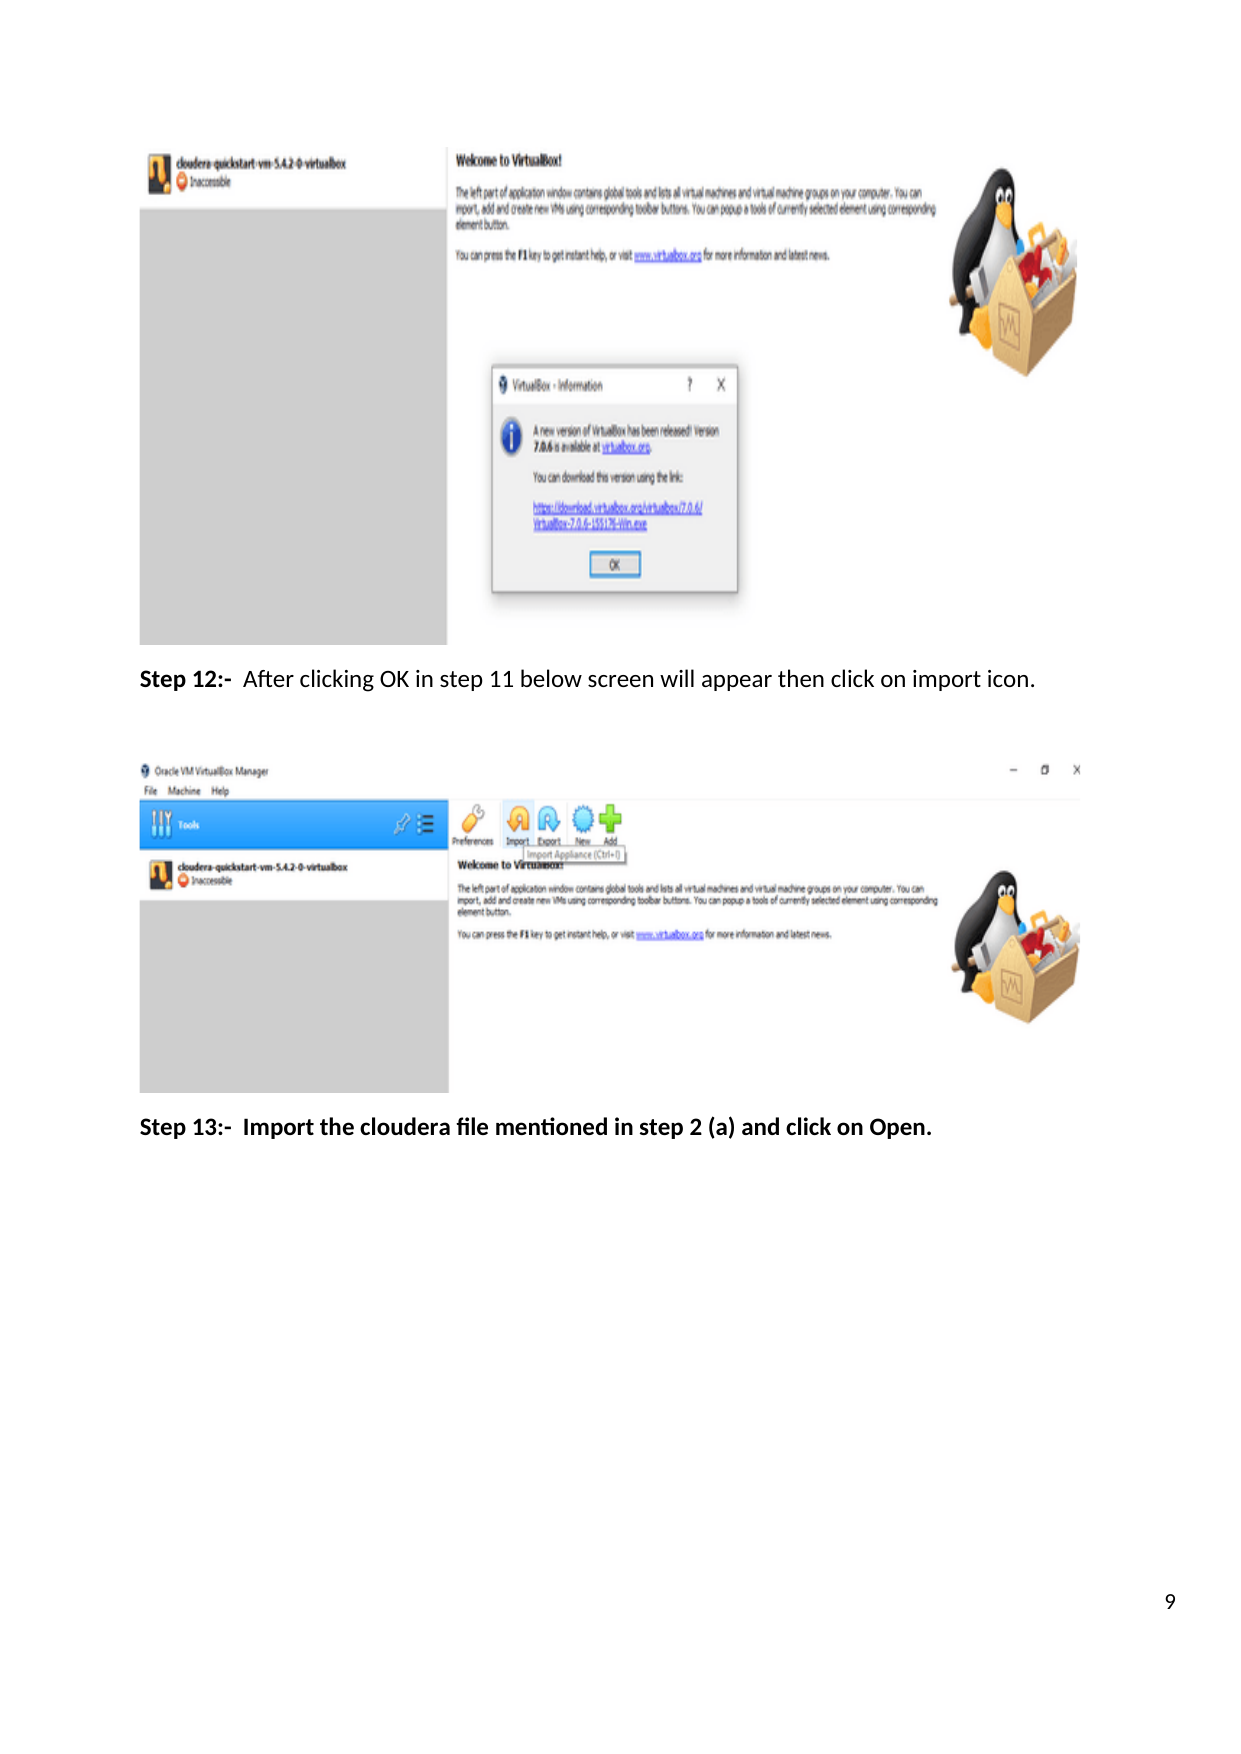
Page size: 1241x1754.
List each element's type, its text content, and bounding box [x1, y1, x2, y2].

picture [139, 147, 1078, 645]
text Step 12:- After clicking OK in step 11 below screen will appear then click on import icon. [139, 664, 1176, 694]
picture [139, 762, 1081, 1093]
text Step 13:- Import the cloudera file mentioned in step 2 (a) and click on Open. [139, 1111, 1176, 1142]
